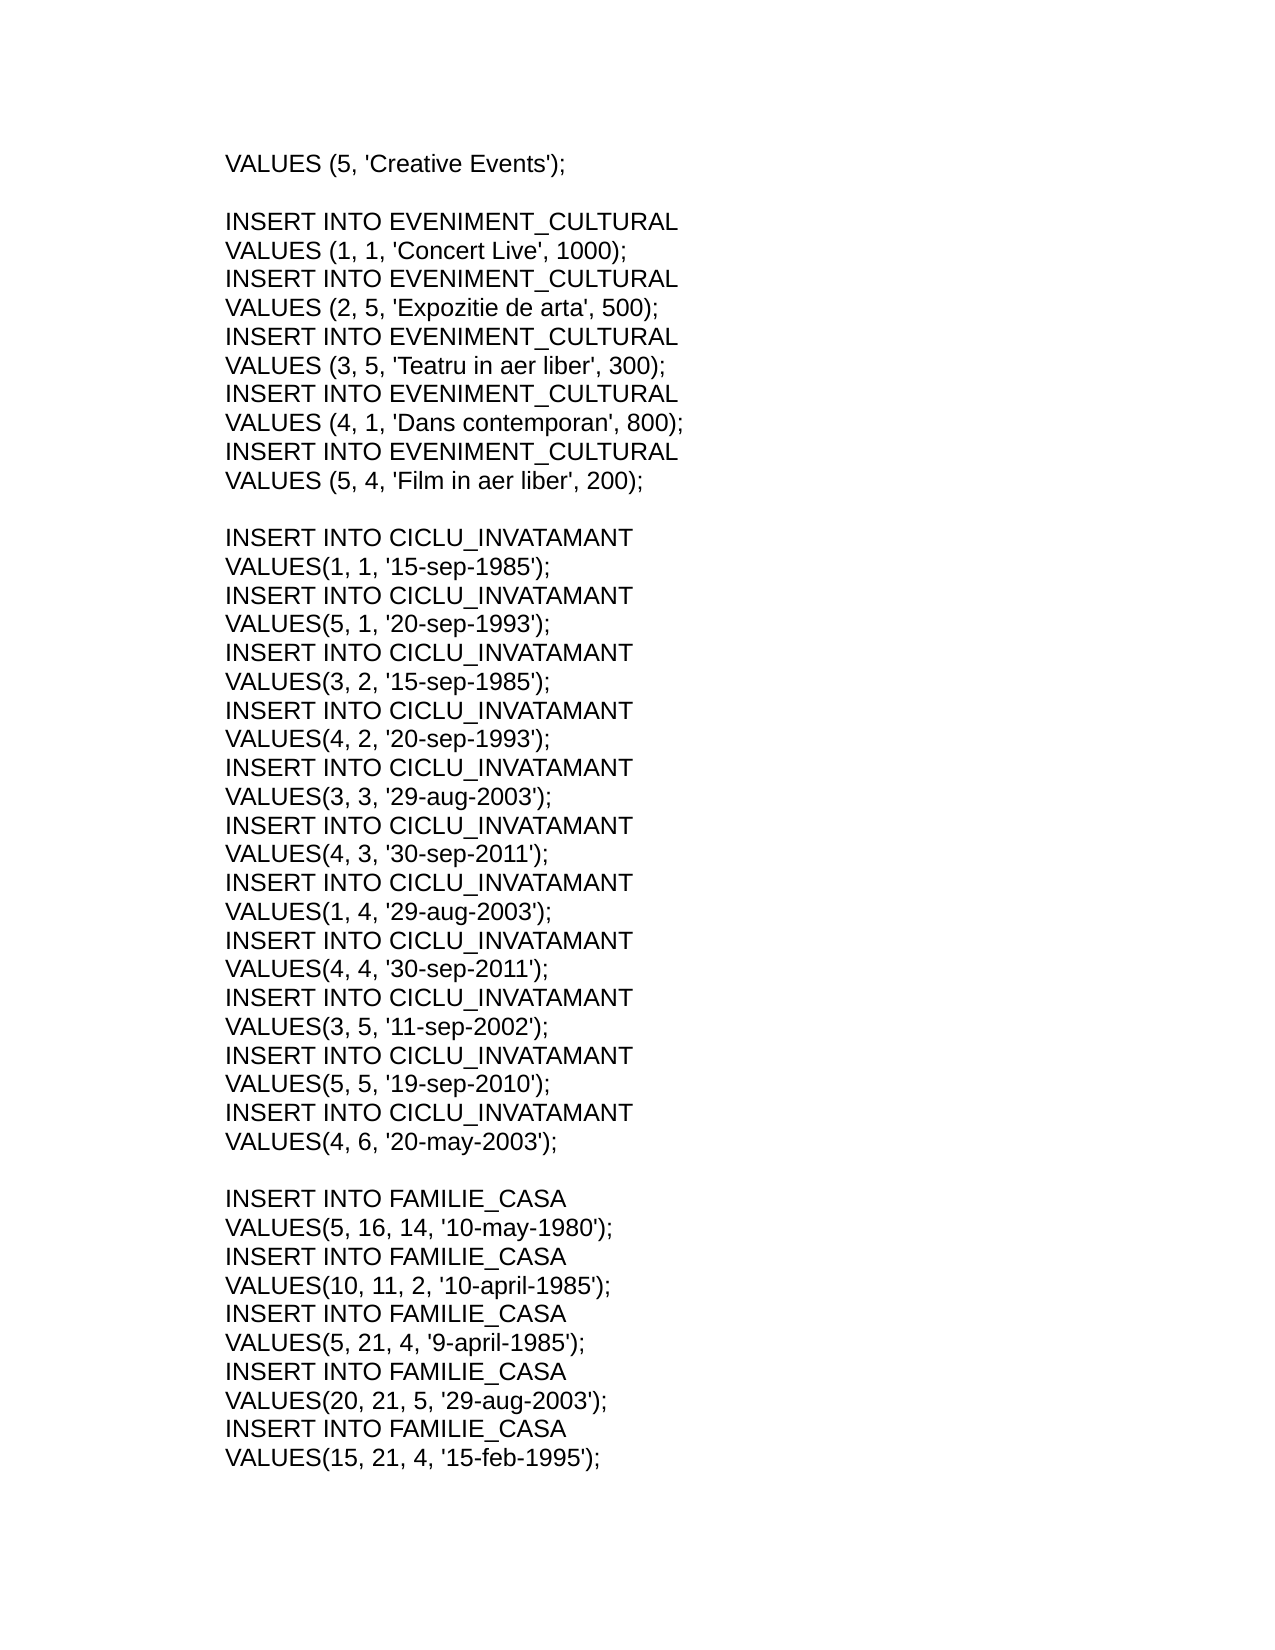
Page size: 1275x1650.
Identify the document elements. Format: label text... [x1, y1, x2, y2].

text INSERT INTO FAMILIE_CASA [150, 1357, 1125, 1386]
text INSERT INTO FAMILIE_CASA [150, 1242, 1125, 1271]
text VALUES (5, 'Creative Events'); [150, 150, 1125, 179]
text VALUES (1, 1, 'Concert Live', 1000); [150, 236, 1125, 265]
text INSERT INTO EVENIMENT_CULTURAL [150, 207, 1125, 236]
text INSERT INTO CICLU_INVATAMANT [150, 581, 1125, 610]
text VALUES(3, 2, '15-sep-1985'); [150, 667, 1125, 696]
text VALUES(3, 5, '11-sep-2002'); [150, 1012, 1125, 1041]
text INSERT INTO CICLU_INVATAMANT [150, 524, 1125, 552]
text INSERT INTO CICLU_INVATAMANT [150, 696, 1125, 725]
text INSERT INTO CICLU_INVATAMANT [150, 1041, 1125, 1070]
text INSERT INTO EVENIMENT_CULTURAL [150, 322, 1125, 351]
text VALUES(5, 16, 14, '10-may-1980'); [150, 1214, 1125, 1242]
text INSERT INTO CICLU_INVATAMANT [150, 754, 1125, 782]
text VALUES(4, 4, '30-sep-2011'); [150, 955, 1125, 984]
text INSERT INTO CICLU_INVATAMANT [150, 869, 1125, 897]
text INSERT INTO FAMILIE_CASA [150, 1300, 1125, 1329]
text VALUES(4, 2, '20-sep-1993'); [150, 725, 1125, 754]
text INSERT INTO EVENIMENT_CULTURAL [150, 380, 1125, 409]
text VALUES(5, 1, '20-sep-1993'); [150, 610, 1125, 639]
text VALUES(10, 11, 2, '10-april-1985'); [150, 1271, 1125, 1300]
text INSERT INTO EVENIMENT_CULTURAL [150, 265, 1125, 294]
text VALUES (3, 5, 'Teatru in aer liber', 300); [150, 351, 1125, 380]
text INSERT INTO CICLU_INVATAMANT [150, 926, 1125, 955]
text VALUES (2, 5, 'Expozitie de arta', 500); [150, 294, 1125, 322]
text VALUES(20, 21, 5, '29-aug-2003'); [150, 1386, 1125, 1415]
text VALUES(3, 3, '29-aug-2003'); [150, 782, 1125, 811]
text INSERT INTO CICLU_INVATAMANT [150, 1099, 1125, 1127]
text INSERT INTO FAMILIE_CASA [150, 1185, 1125, 1214]
text VALUES(5, 5, '19-sep-2010'); [150, 1070, 1125, 1099]
text VALUES(4, 6, '20-may-2003'); [150, 1127, 1125, 1156]
text VALUES(1, 1, '15-sep-1985'); [150, 552, 1125, 581]
text INSERT INTO CICLU_INVATAMANT [150, 984, 1125, 1012]
text INSERT INTO EVENIMENT_CULTURAL [150, 437, 1125, 466]
text VALUES(1, 4, '29-aug-2003'); [150, 897, 1125, 926]
text VALUES (5, 4, 'Film in aer liber', 200); [150, 466, 1125, 495]
text INSERT INTO CICLU_INVATAMANT [150, 811, 1125, 840]
text VALUES(5, 21, 4, '9-april-1985'); [150, 1329, 1125, 1357]
text VALUES(4, 3, '30-sep-2011'); [150, 840, 1125, 869]
text VALUES (4, 1, 'Dans contemporan', 800); [150, 409, 1125, 437]
text INSERT INTO FAMILIE_CASA [150, 1415, 1125, 1444]
text VALUES(15, 21, 4, '15-feb-1995'); [150, 1444, 1125, 1472]
text INSERT INTO CICLU_INVATAMANT [150, 639, 1125, 667]
